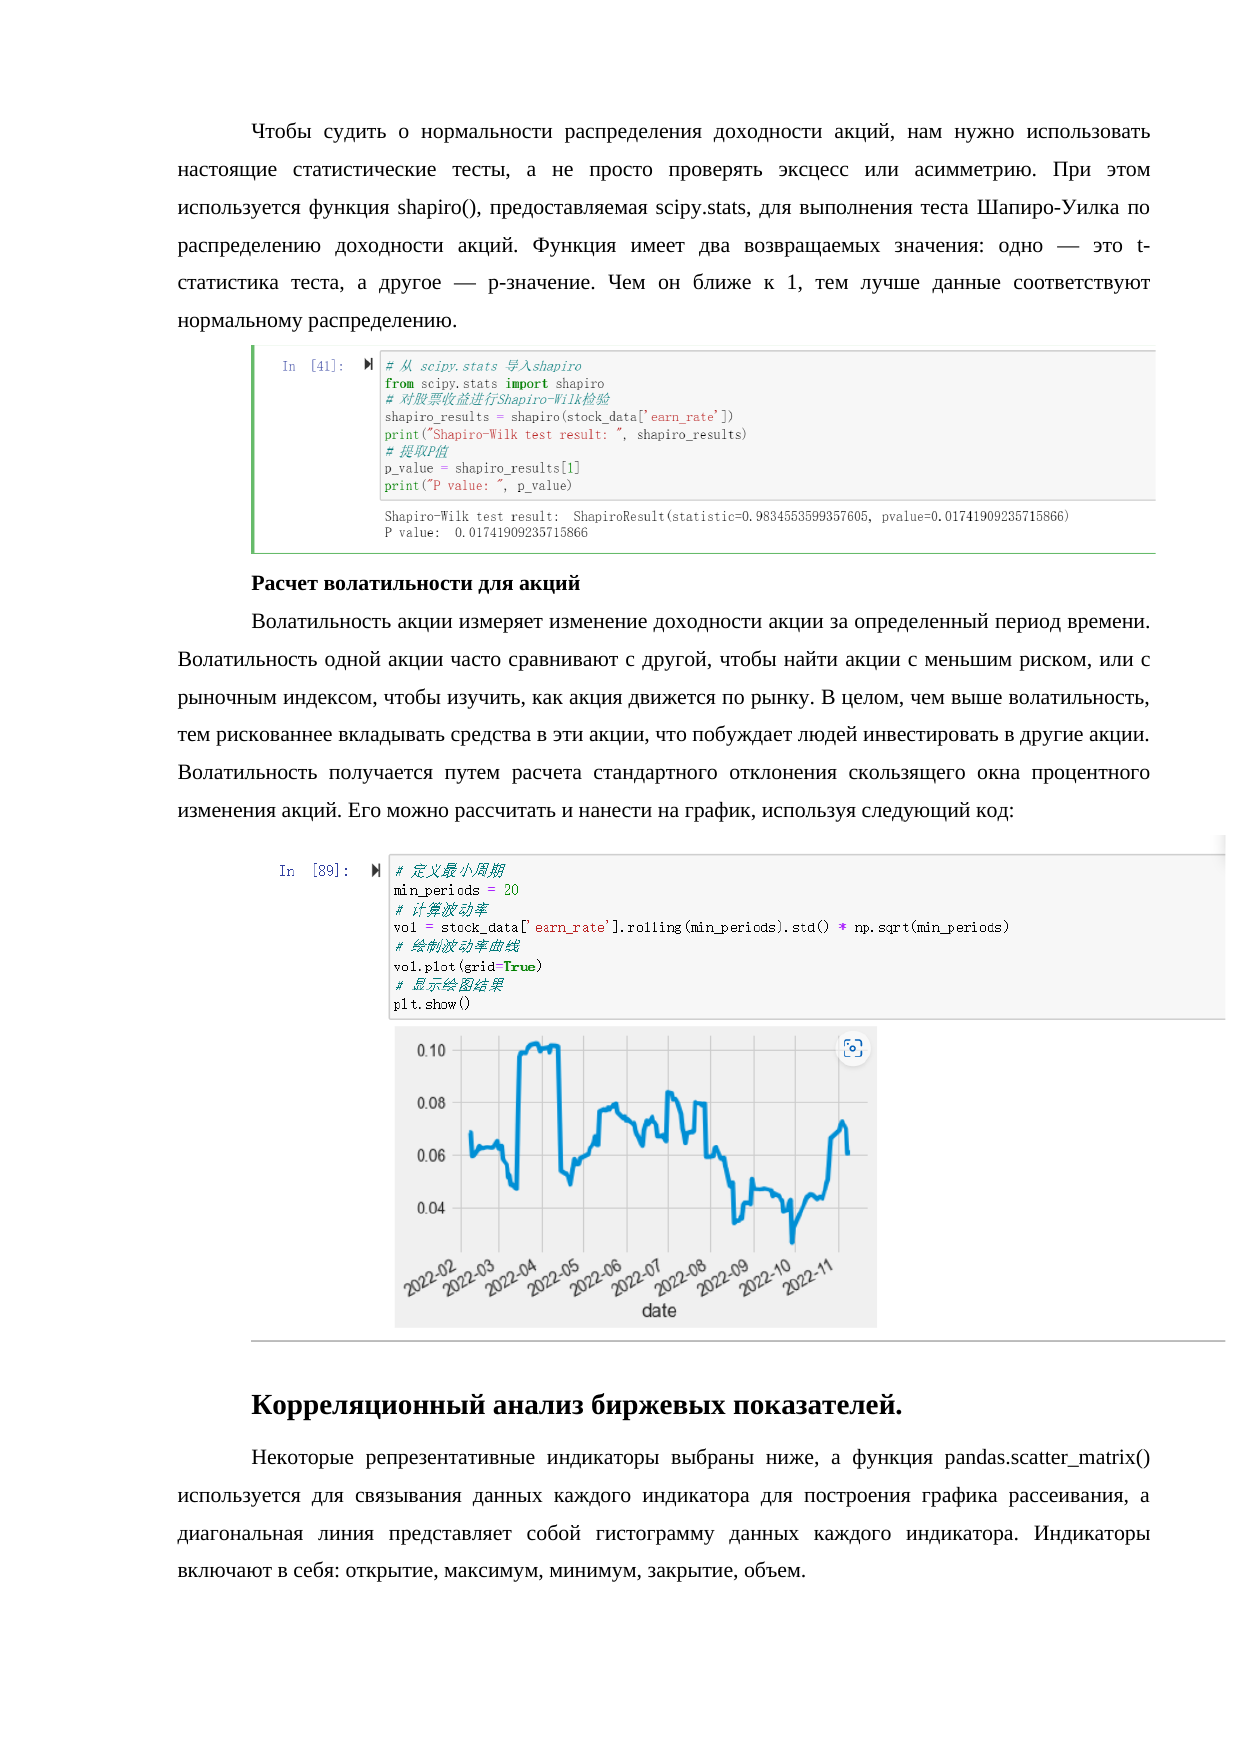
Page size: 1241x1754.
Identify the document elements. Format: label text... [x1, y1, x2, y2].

text Некоторые репрезентативные индикаторы выбраны ниже, а функция pandas.scatter_matrix() используется для связывания данных каждого индикатора для построения графика рассеивания, а диагональная линия представляет собой гистограмму данных каждого индикатора. Индикаторы включают в себя: открытие, максимум, минимум, закрытие, объем. [177, 1444, 1152, 1582]
text Волатильность акции измеряет изменение доходности акции за определенный период времени. Волатильность одной акции часто сравнивают с другой, чтобы найти акции с меньшим риском, или с рыночным индексом, чтобы изучить, как акция движется по рынку. В целом, чем выше волатильность, тем рискованнее вкладывать средства в эти акции, что побуждает людей инвестировать в другие акции. Волатильность получается путем расчета стандартного отклонения скользящего окна процентного изменения акций. Его можно рассчитать и нанести на график, используя следующий код: [177, 608, 1152, 822]
text Расчет волатильности для акций [177, 570, 1152, 595]
picture [251, 345, 1156, 554]
text Чтобы судить о нормальности распределения доходности акций, нам нужно использовать настоящие статистические тесты, а не просто проверять эксцесс или асимметрию. При этом используется функция shapiro(), предоставляемая scipy.stats, для выполнения теста Шапиро-Уилка по распределению доходности акций. Функция имеет два возвращаемых значения: одно — это t-статистика теста, а другое — p-значение. Чем он ближе к 1, тем лучше данные соответствуют нормальному распределению. [177, 118, 1152, 332]
picture [251, 835, 1226, 1346]
subtitle Корреляционный анализ биржевых показателей. [177, 1387, 1152, 1421]
